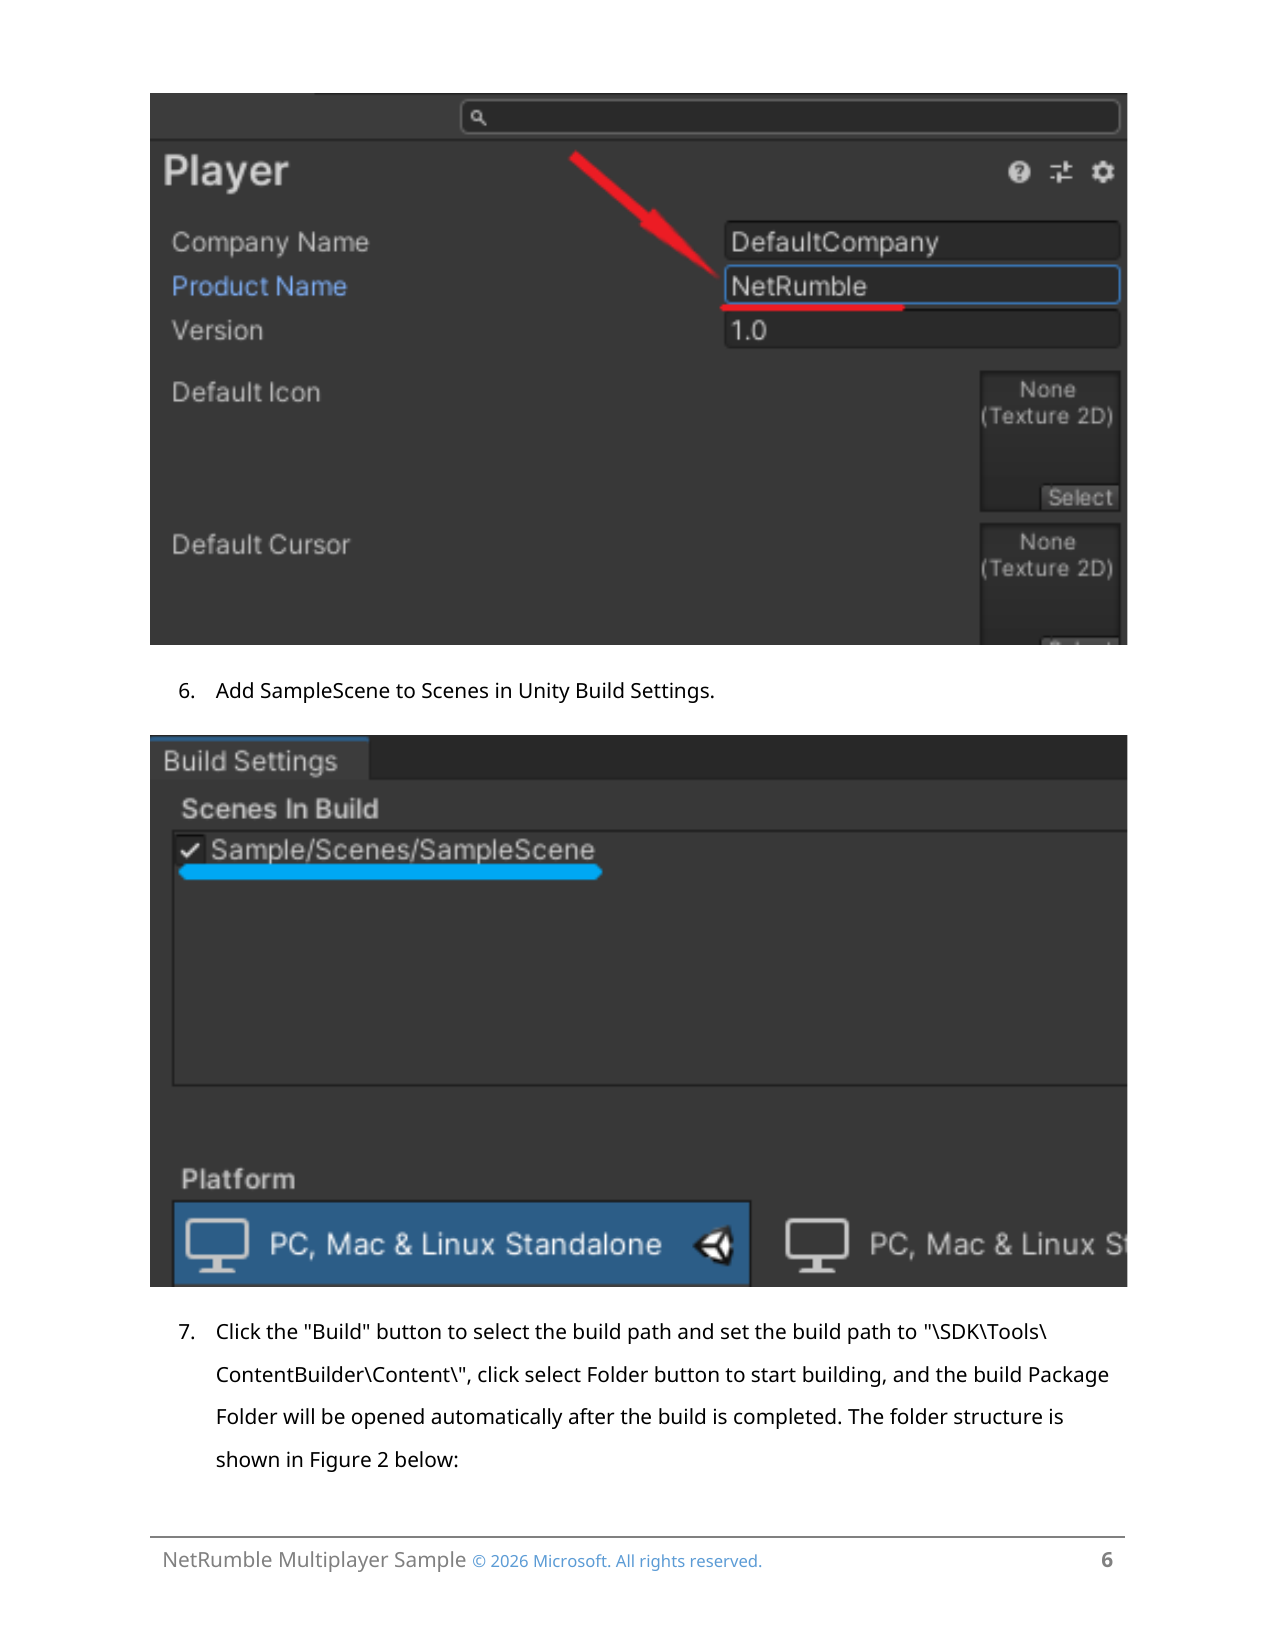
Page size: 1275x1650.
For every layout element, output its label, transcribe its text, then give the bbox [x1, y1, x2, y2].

list Add SampleScene to Scenes in Unity Build Settings. [178, 676, 1125, 704]
picture [150, 735, 1128, 1287]
picture [150, 93, 1128, 645]
list Click the "Build" button to select the build path and set the build path to "\SDK\Tools\ContentBuilder\Content\", click select Folder button to start building, and the build Package Folder will be opened automatically after the build is completed. The folder structure is shown in Figure 2 below: [178, 1317, 1125, 1473]
